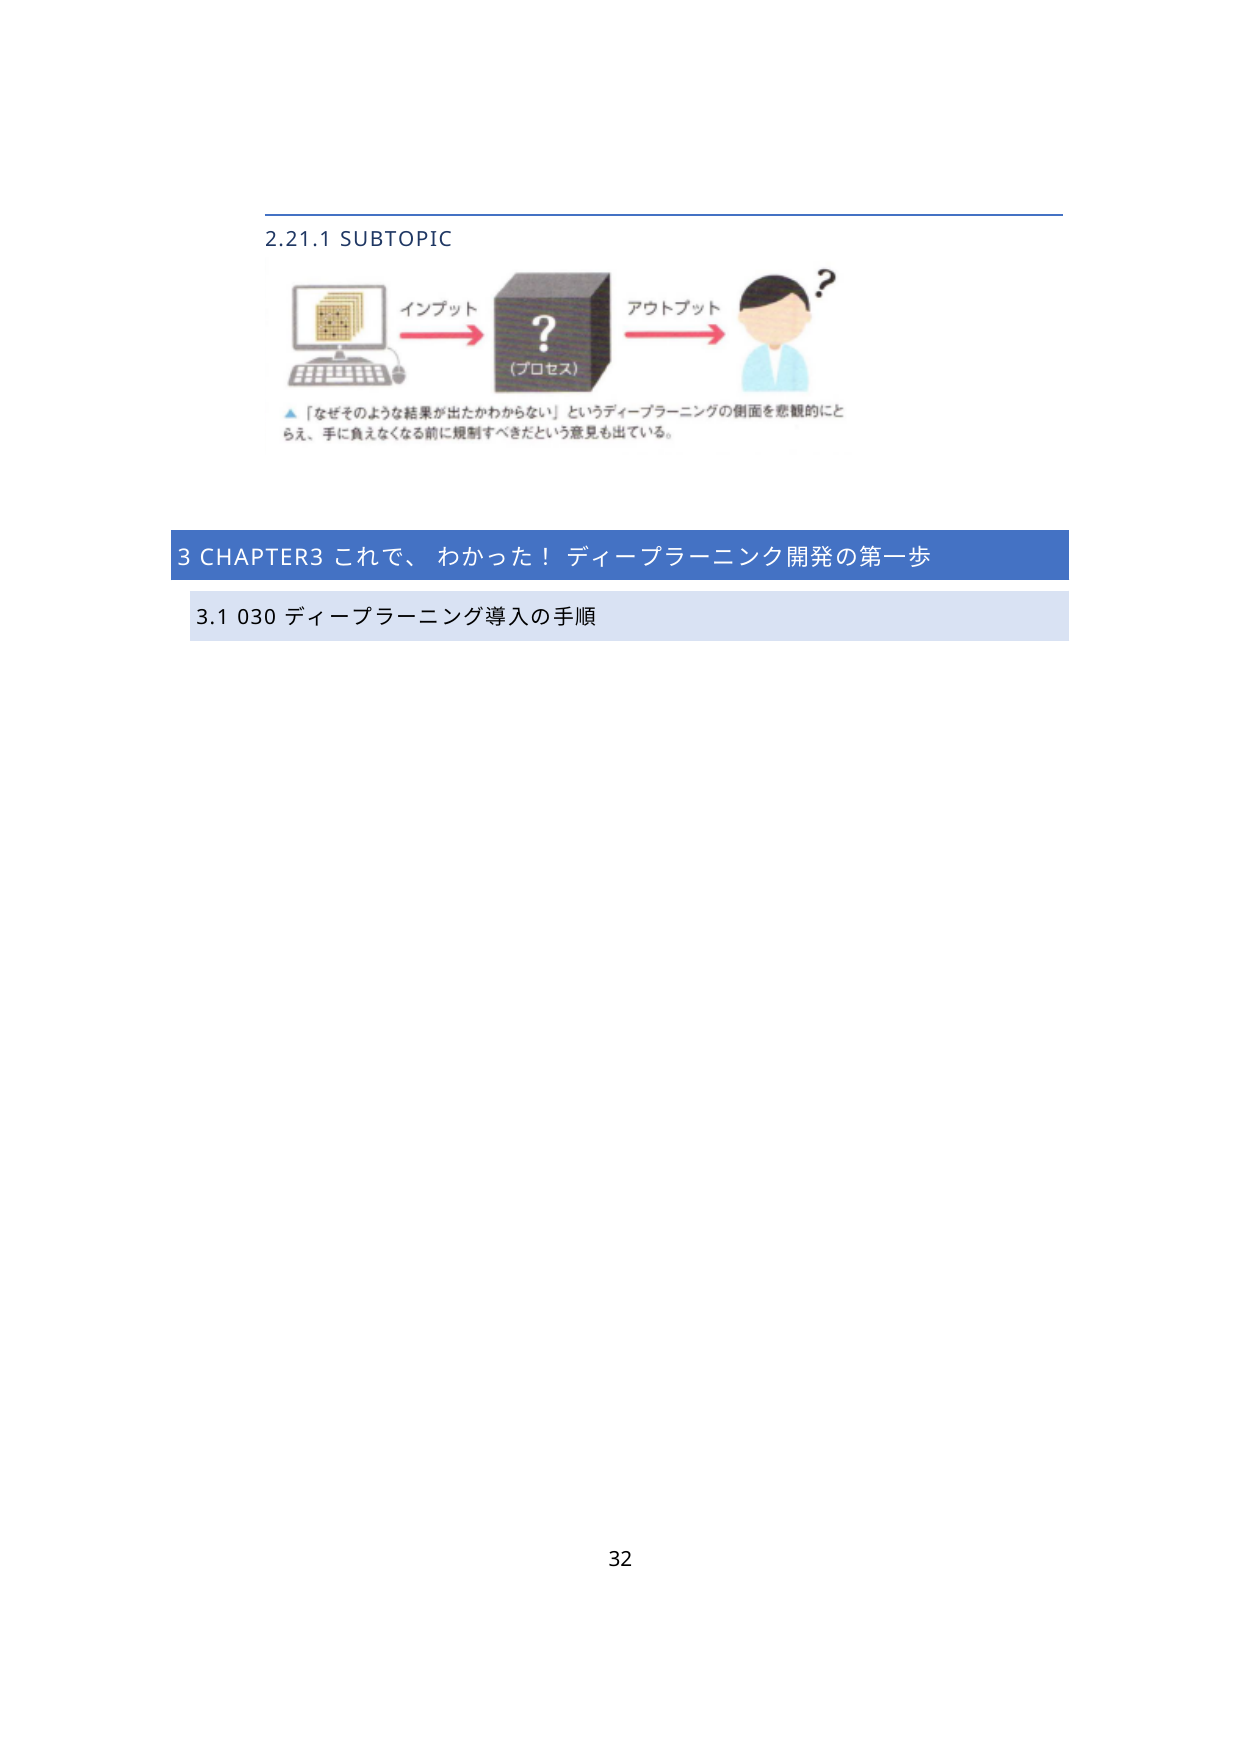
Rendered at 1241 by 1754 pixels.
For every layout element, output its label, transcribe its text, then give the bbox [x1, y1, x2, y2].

text Chapter3 これで、 わかった！ ディープラーニンク開発の第一歩 [177, 536, 1063, 574]
picture [264, 257, 856, 455]
text 030 ディープラーニング導入の手順 [196, 597, 1063, 634]
